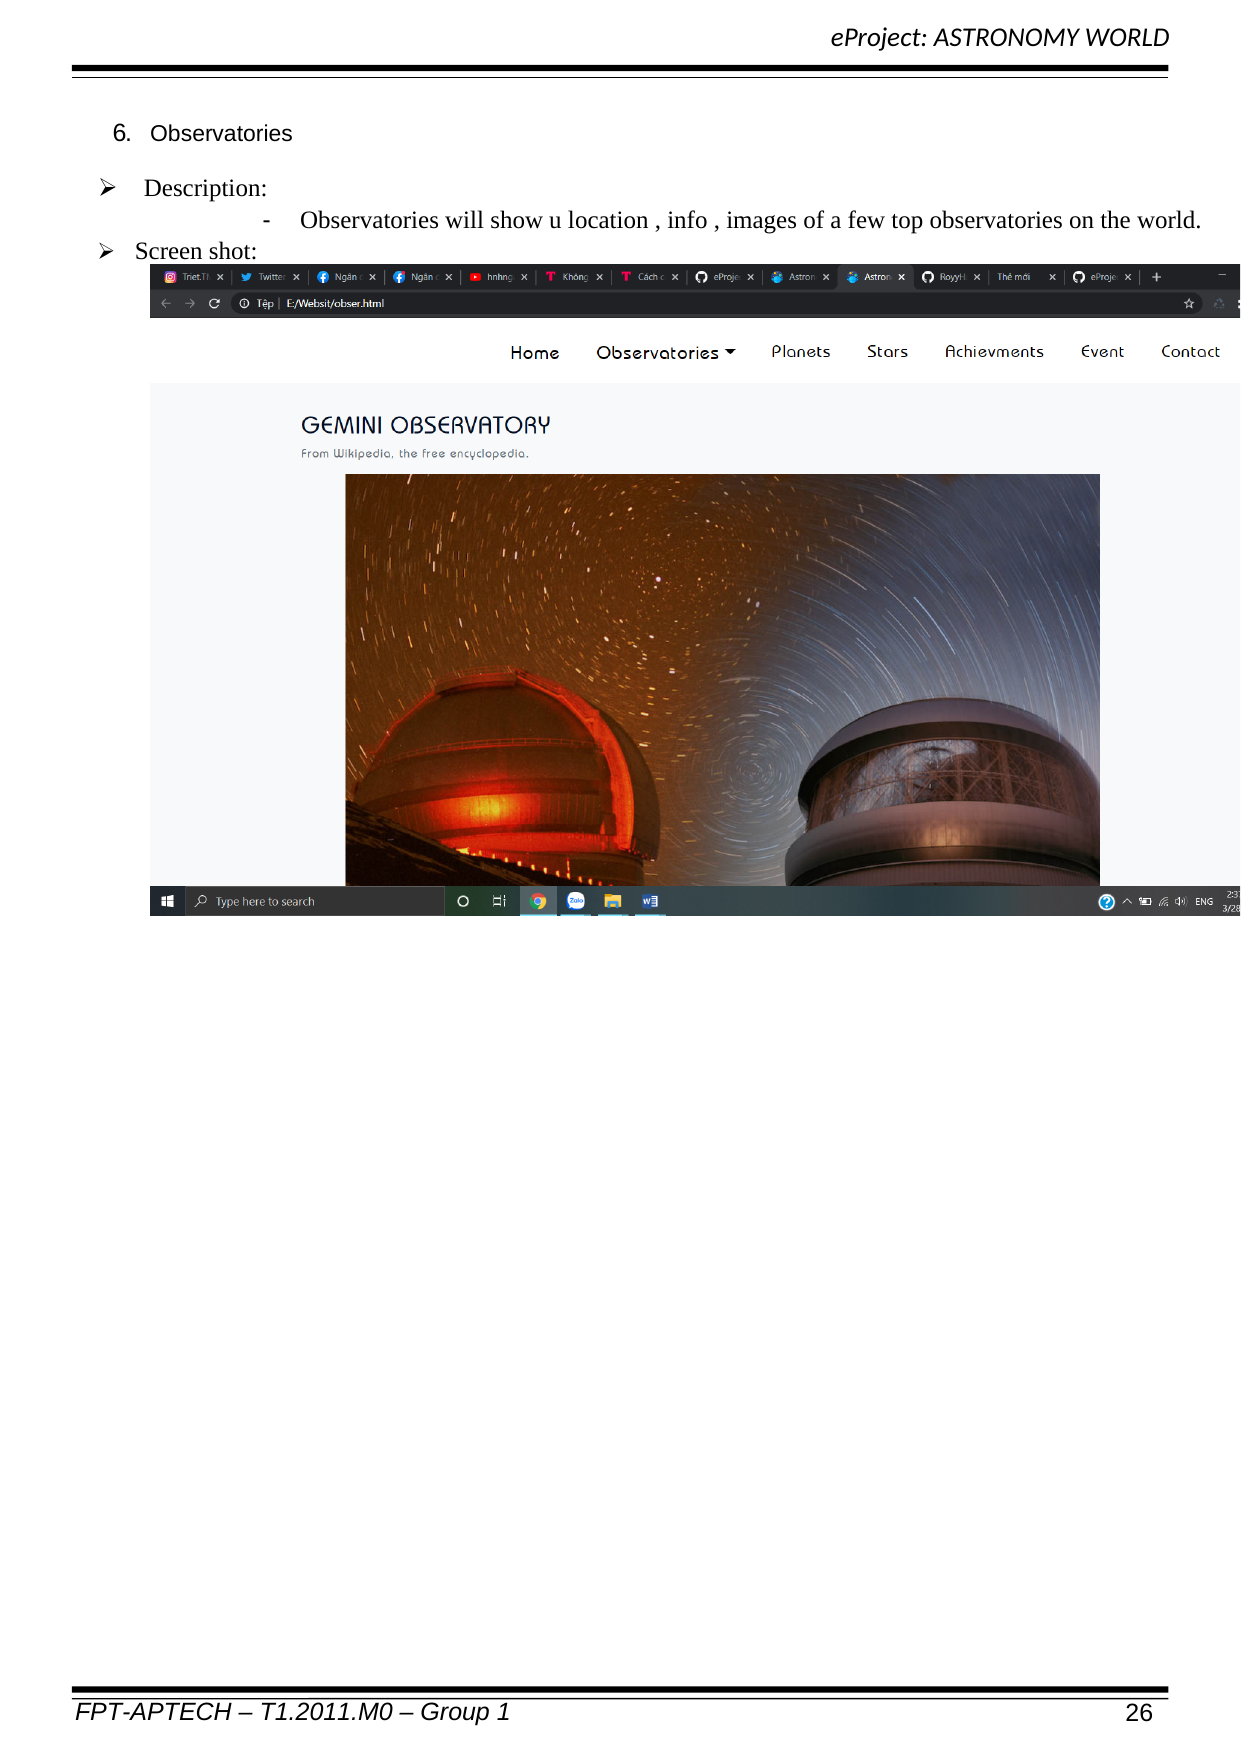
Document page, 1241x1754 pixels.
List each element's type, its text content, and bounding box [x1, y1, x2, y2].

list Observatories will show u location , info , images of a few top observatories on the world. [262, 202, 1203, 236]
list Observatories [112, 118, 1203, 147]
list Screen shot: [97, 236, 1203, 265]
picture [150, 264, 1241, 916]
list Description: [98, 173, 1203, 202]
